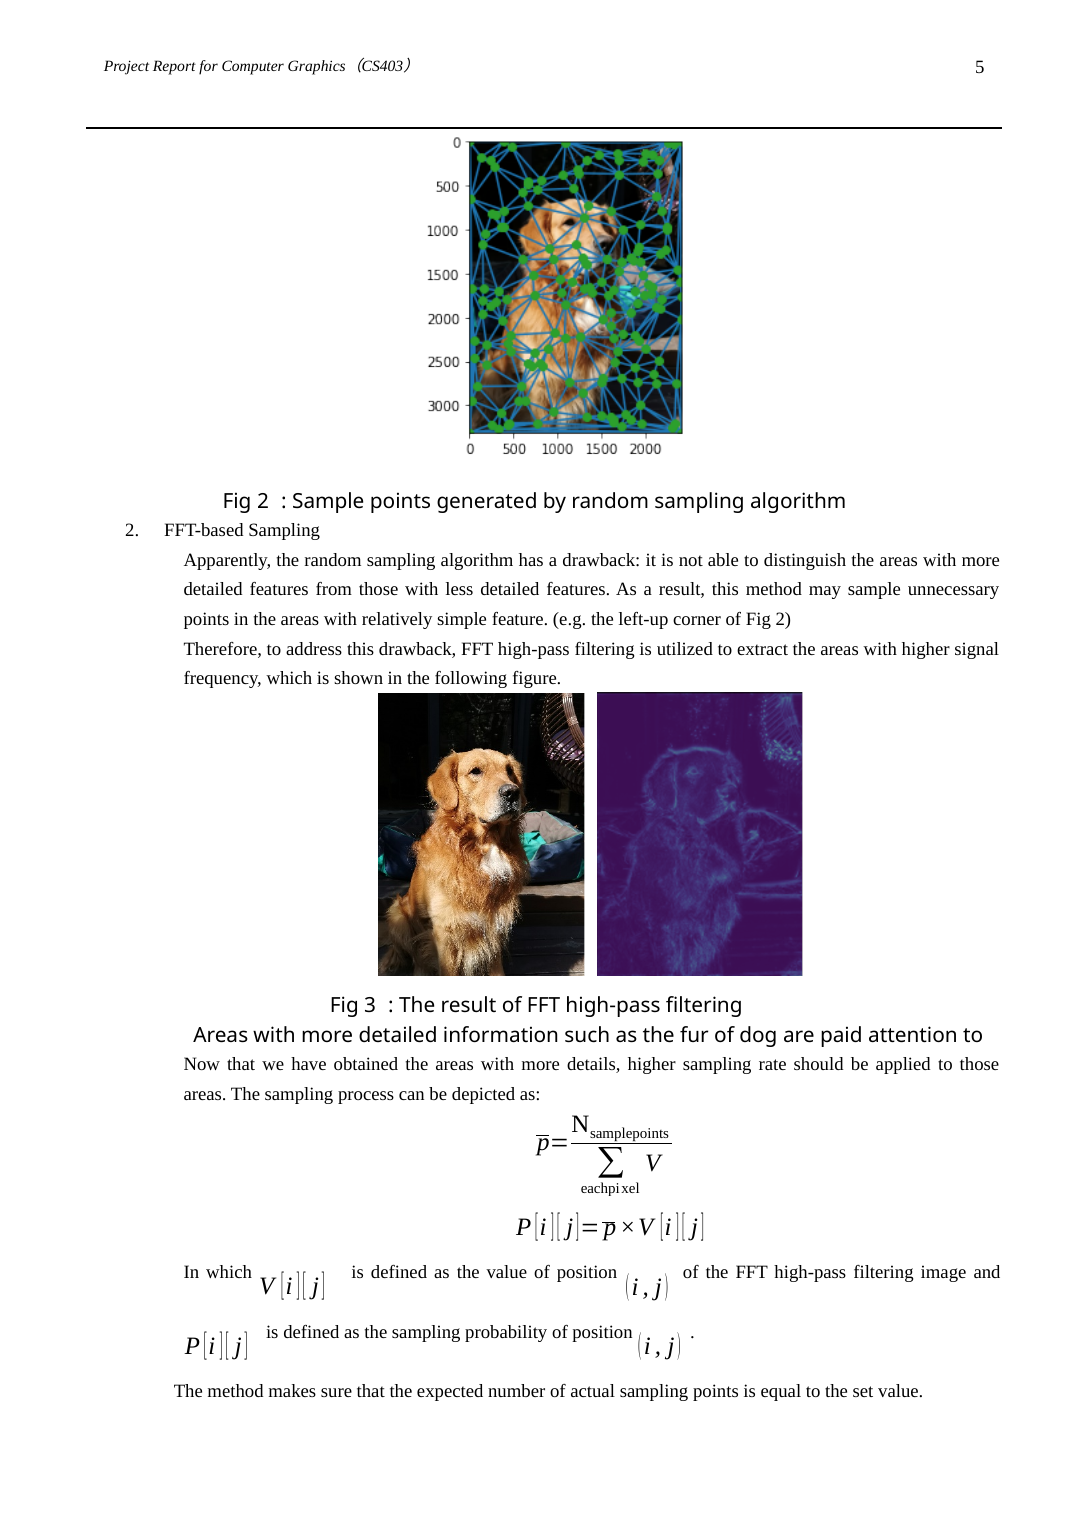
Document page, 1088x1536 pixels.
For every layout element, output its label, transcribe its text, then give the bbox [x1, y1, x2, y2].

text Fig 2: Sample points generated by random sampling algorithm [86, 485, 1001, 515]
text Fig 3: The result of FFT high-pass filtering [86, 990, 1001, 1019]
text Now that we have obtained the areas with more details, higher sampling rate should be applied to those areas. The sampling process can be depicted as: [173, 1049, 1001, 1108]
text Areas with more detailed information such as the fur of dog are paid attention to [130, 1019, 1001, 1049]
picture [597, 692, 803, 976]
list FFT-based Sampling [125, 515, 1001, 544]
picture [378, 693, 585, 976]
picture [417, 129, 691, 465]
text In which is defined as the value of position of the FFT high-pass filtering image and is defined as the sampling probability of position . [173, 1257, 1001, 1376]
text Therefore, to address this drawback, FFT high-pass filtering is utilized to extract the areas with higher signal frequency, which is shown in the following figure. [168, 633, 1001, 693]
text The method makes sure that the expected number of actual sampling points is equal to the set value. [86, 1376, 1001, 1405]
text Apparently, the random sampling algorithm has a drawback: it is not able to distinguish the areas with more detailed features from those with less detailed features. As a result, this method may sample unnecessary points in the areas with relatively simple feature. (e.g. the left-up corner of Fig 2) [168, 544, 1001, 633]
